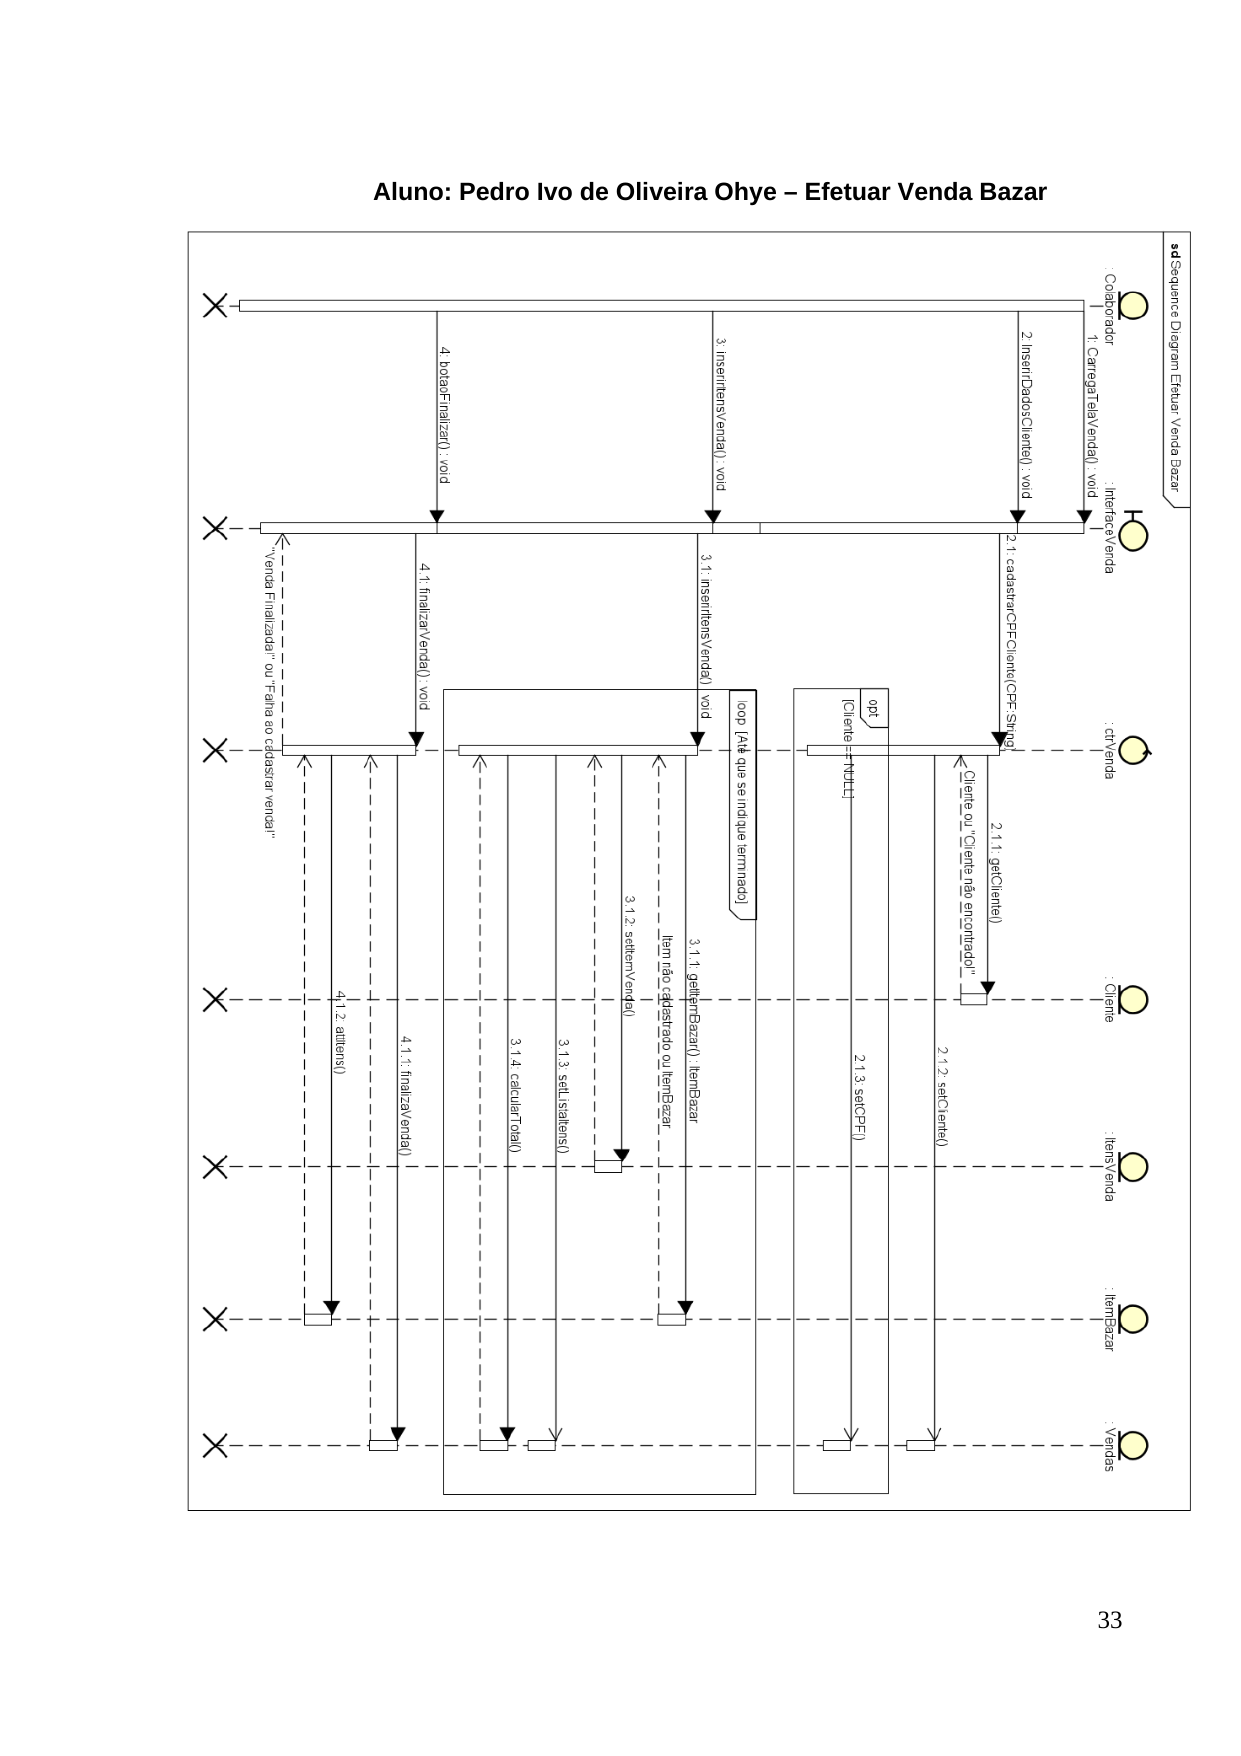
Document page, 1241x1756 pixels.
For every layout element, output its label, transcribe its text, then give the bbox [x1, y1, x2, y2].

text Aluno: Pedro Ivo de Oliveira Ohye – Efetuar Venda Bazar [299, 177, 1122, 206]
picture [179, 222, 1200, 1520]
